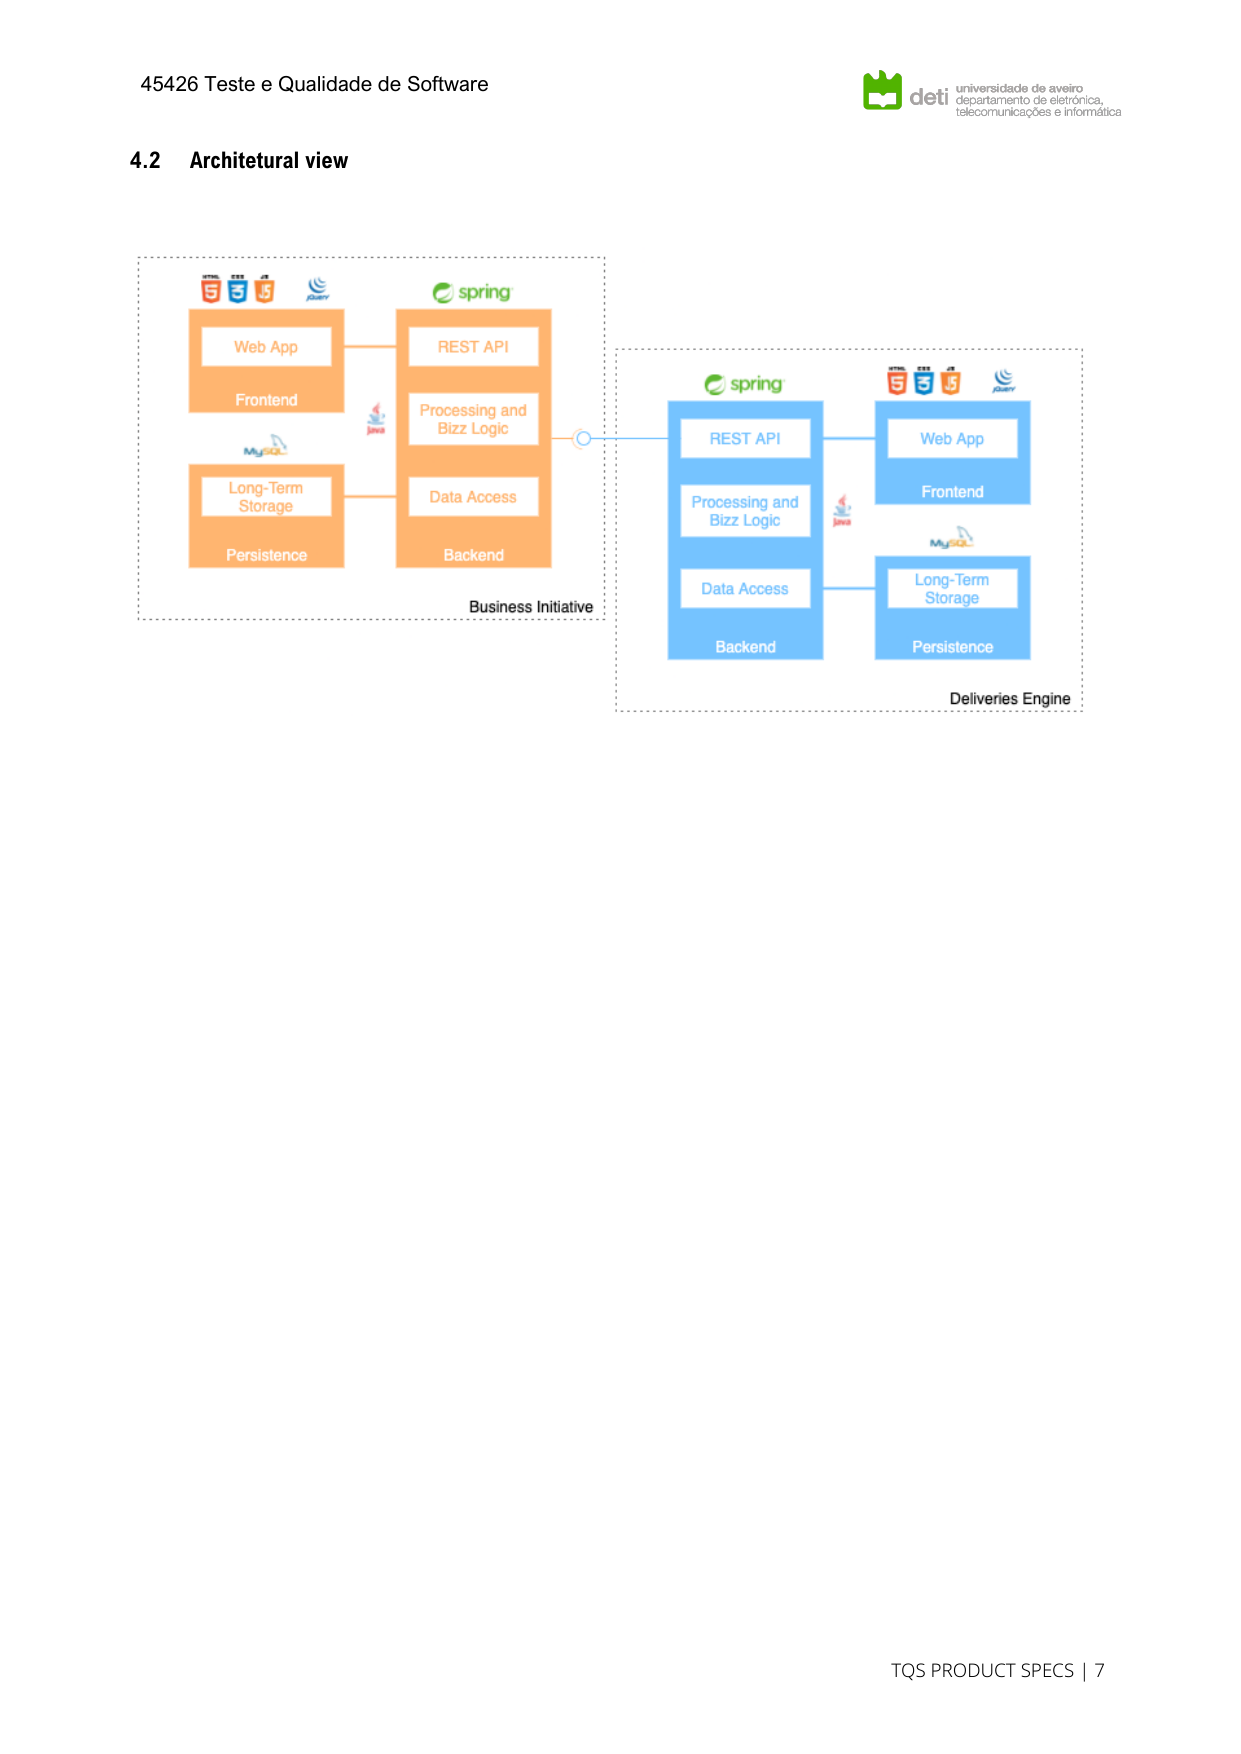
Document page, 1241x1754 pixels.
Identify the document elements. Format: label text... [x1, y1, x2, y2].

picture [125, 244, 1092, 723]
subtitle Architetural view [130, 144, 1134, 174]
picture [863, 70, 1122, 119]
